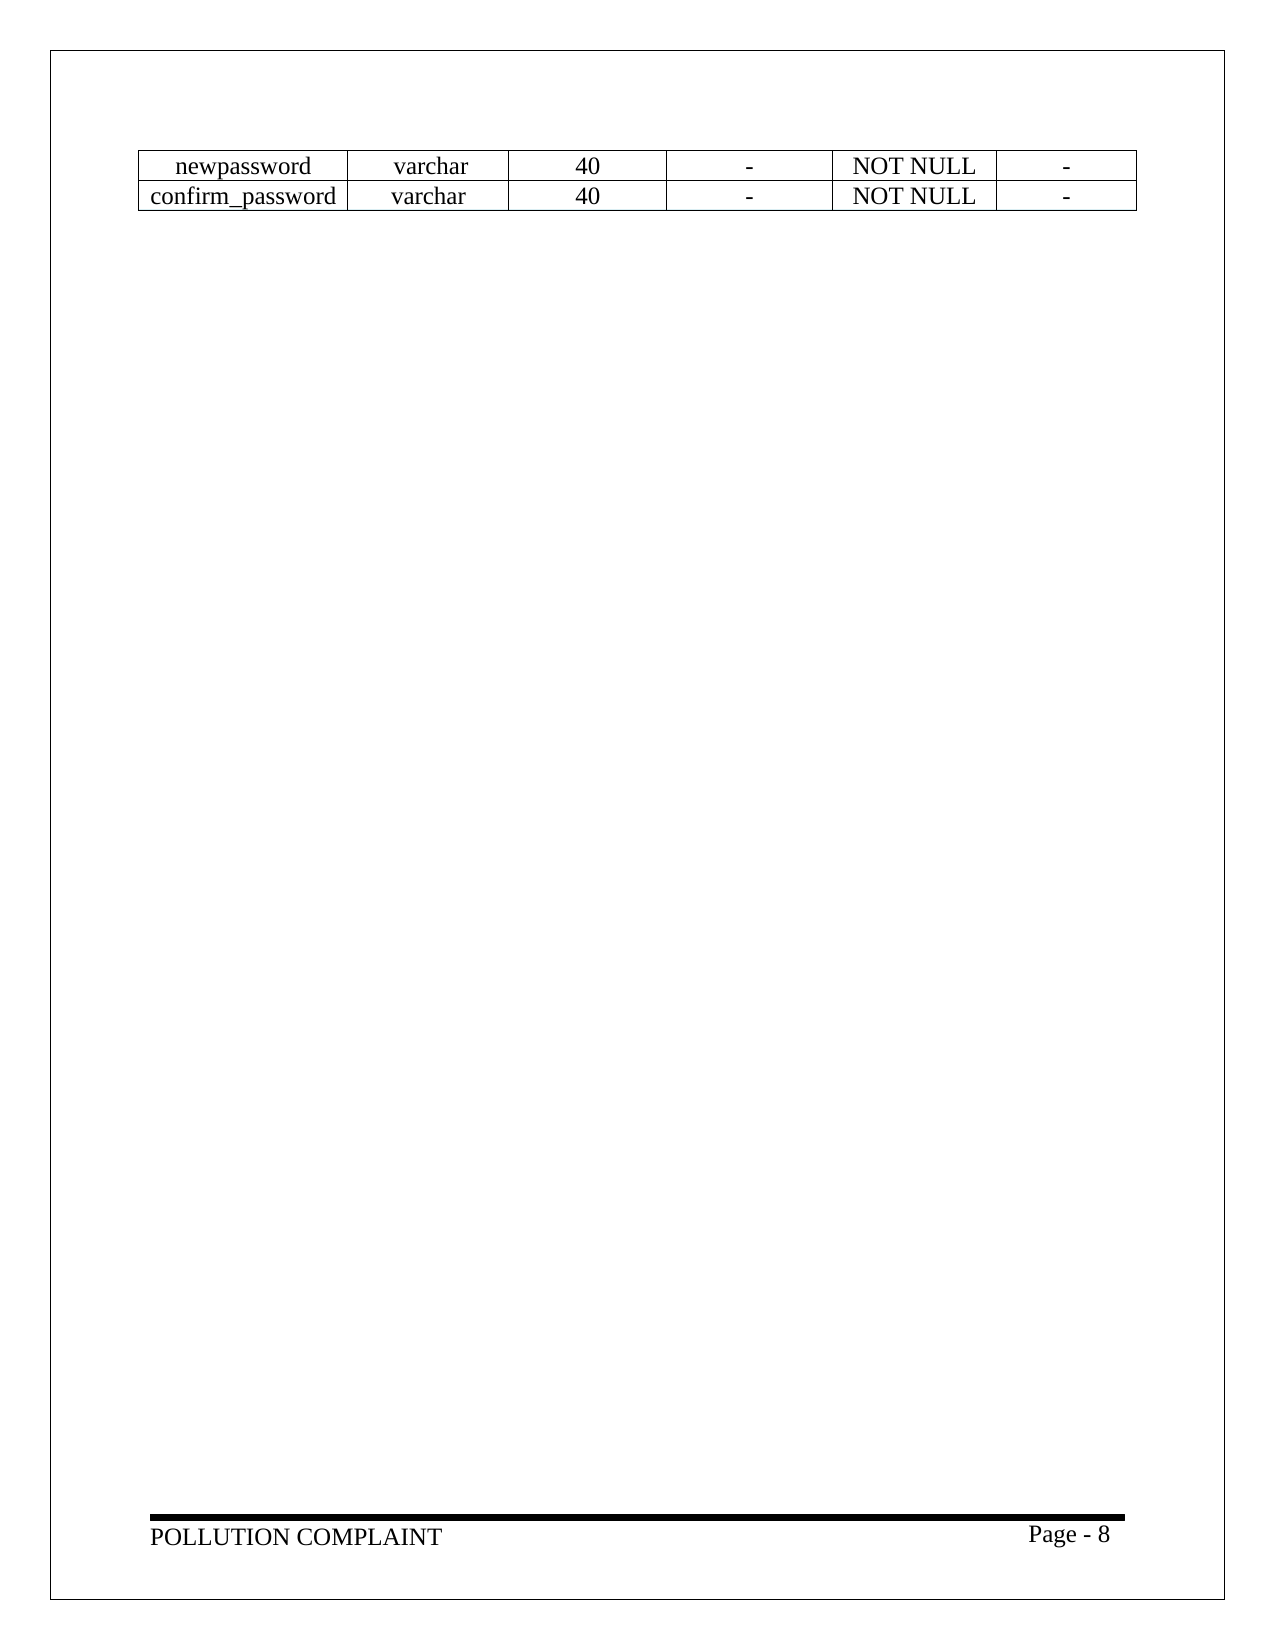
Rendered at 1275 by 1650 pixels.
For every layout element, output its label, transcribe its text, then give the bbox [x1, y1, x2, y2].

table_cell confirm_password [139, 181, 347, 209]
table_cell 40 [509, 151, 666, 180]
table_cell - [997, 181, 1136, 209]
table_cell NOT NULL [833, 151, 996, 180]
table_cell - [667, 181, 832, 209]
table_cell 40 [509, 181, 666, 209]
table_cell - [667, 151, 832, 180]
table_cell varchar [348, 151, 508, 180]
table_cell newpassword [139, 151, 347, 180]
table_cell NOT NULL [833, 181, 996, 209]
table_cell varchar [348, 181, 508, 209]
table_cell - [997, 151, 1136, 180]
